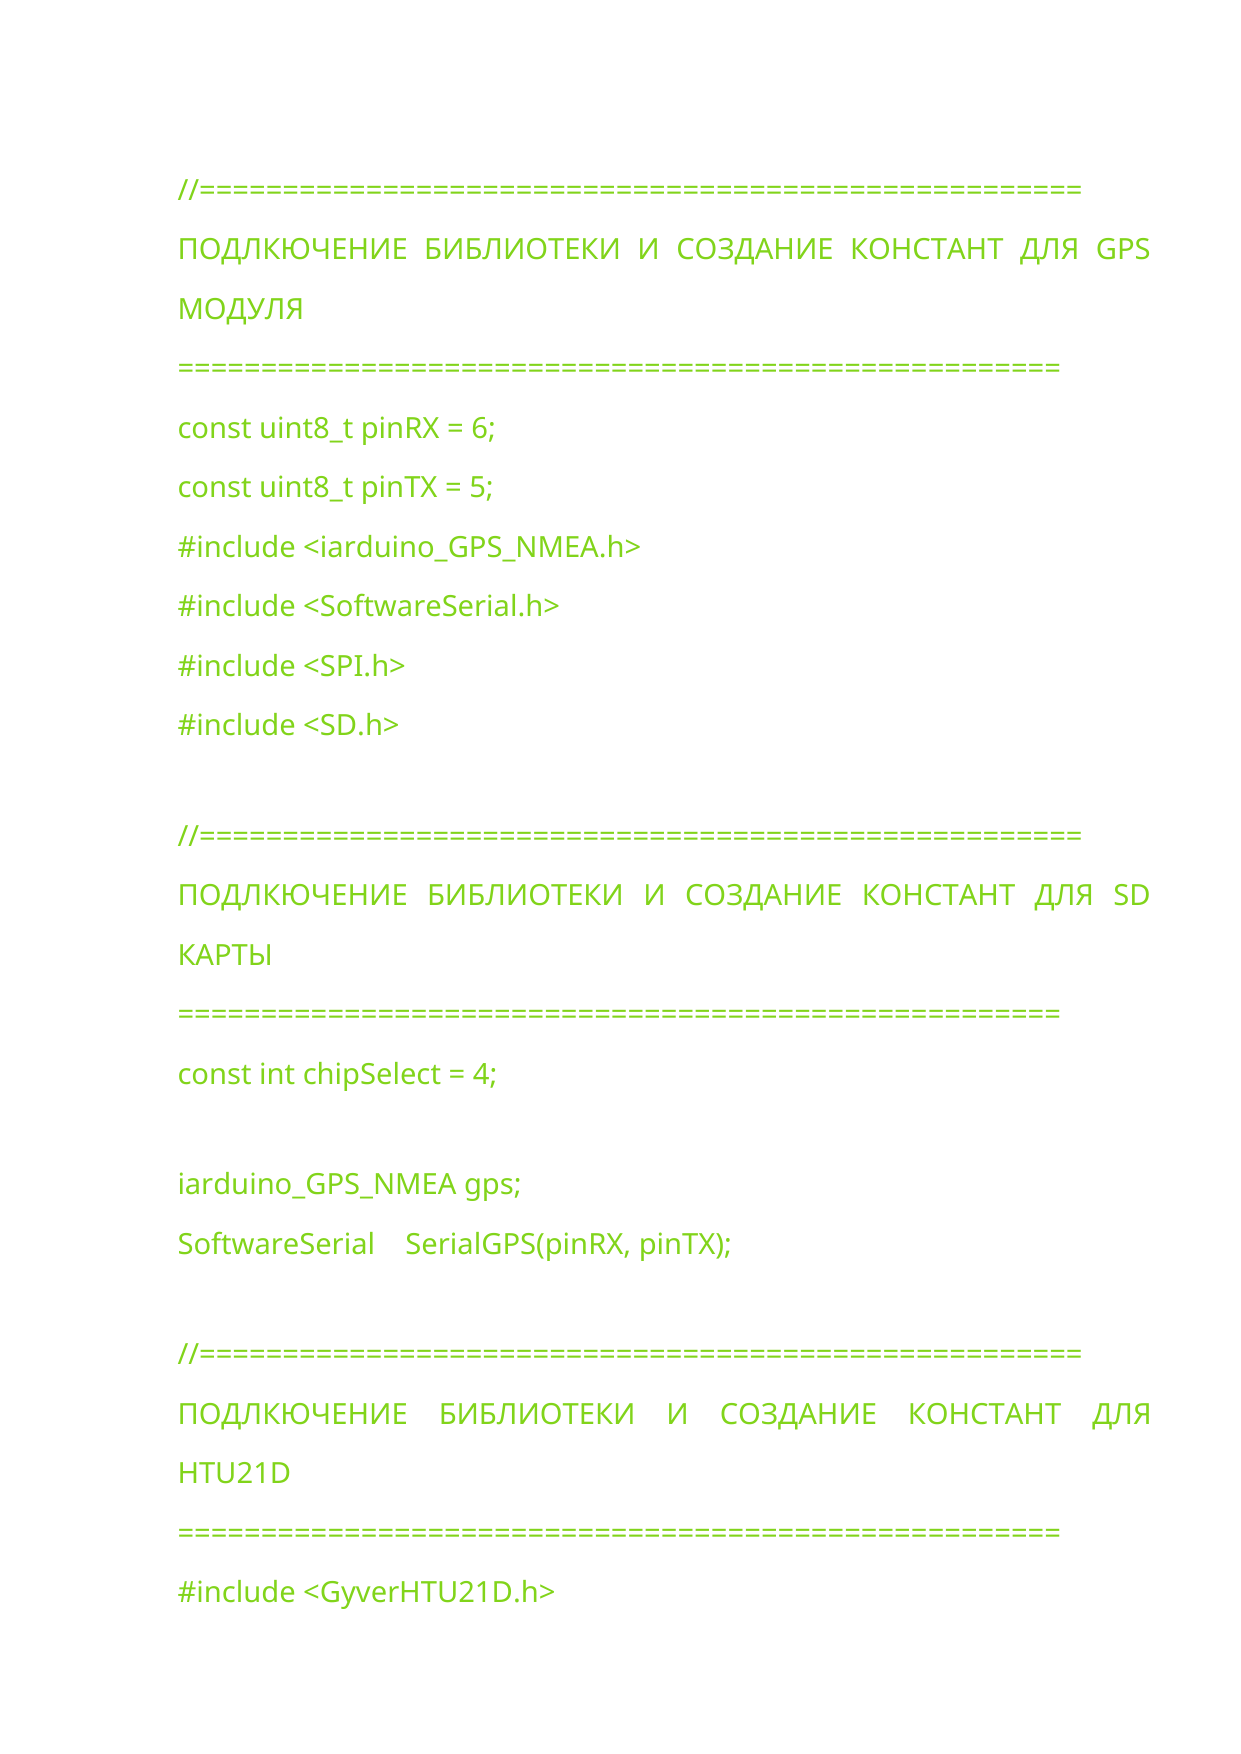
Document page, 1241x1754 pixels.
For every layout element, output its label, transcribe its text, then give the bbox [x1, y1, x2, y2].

text #include <GyverHTU21D.h> [177, 1571, 1152, 1611]
text const uint8_t pinTX = 5; [177, 467, 1152, 506]
text #include <SD.h> [177, 704, 1152, 744]
text const uint8_t pinRX = 6; [177, 407, 1152, 447]
text //===================================================== ПОДЛКЮЧЕНИЕ БИБЛИОТЕКИ И СОЗДАНИЕ КОНСТАНТ ДЛЯ HTU21D ===================================================== [177, 1333, 1152, 1552]
text SoftwareSerial SerialGPS(pinRX, pinTX); [177, 1223, 1152, 1263]
text const int chipSelect = 4; [177, 1053, 1152, 1093]
text iarduino_GPS_NMEA gps; [177, 1163, 1152, 1203]
text #include <SPI.h> [177, 645, 1152, 685]
text //===================================================== ПОДЛКЮЧЕНИЕ БИБЛИОТЕКИ И СОЗДАНИЕ КОНСТАНТ ДЛЯ SD КАРТЫ ===================================================== [177, 815, 1152, 1033]
text #include <iarduino_GPS_NMEA.h> [177, 526, 1152, 566]
text //===================================================== ПОДЛКЮЧЕНИЕ БИБЛИОТЕКИ И СОЗДАНИЕ КОНСТАНТ ДЛЯ GPS МОДУЛЯ ===================================================== [177, 169, 1152, 387]
text #include <SoftwareSerial.h> [177, 586, 1152, 625]
